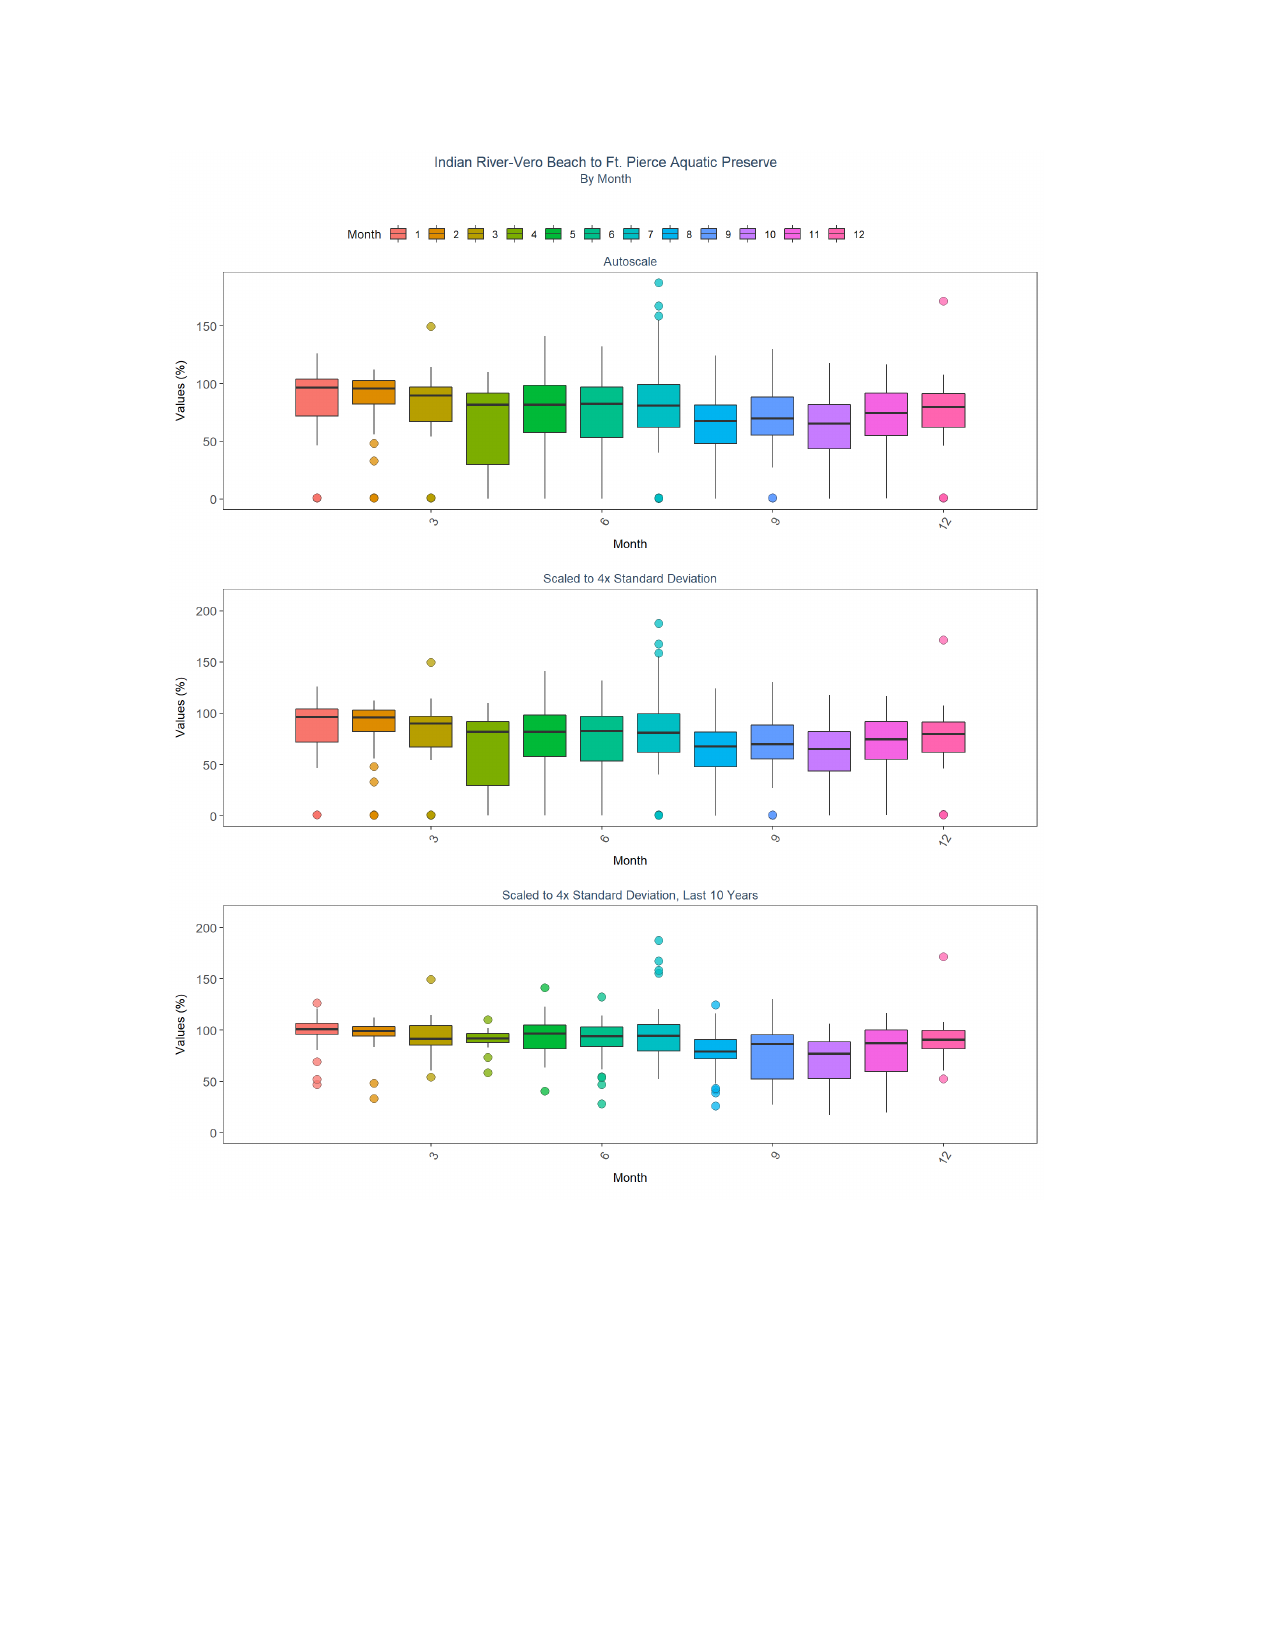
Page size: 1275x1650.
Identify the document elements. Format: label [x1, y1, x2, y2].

picture [168, 150, 1044, 1200]
